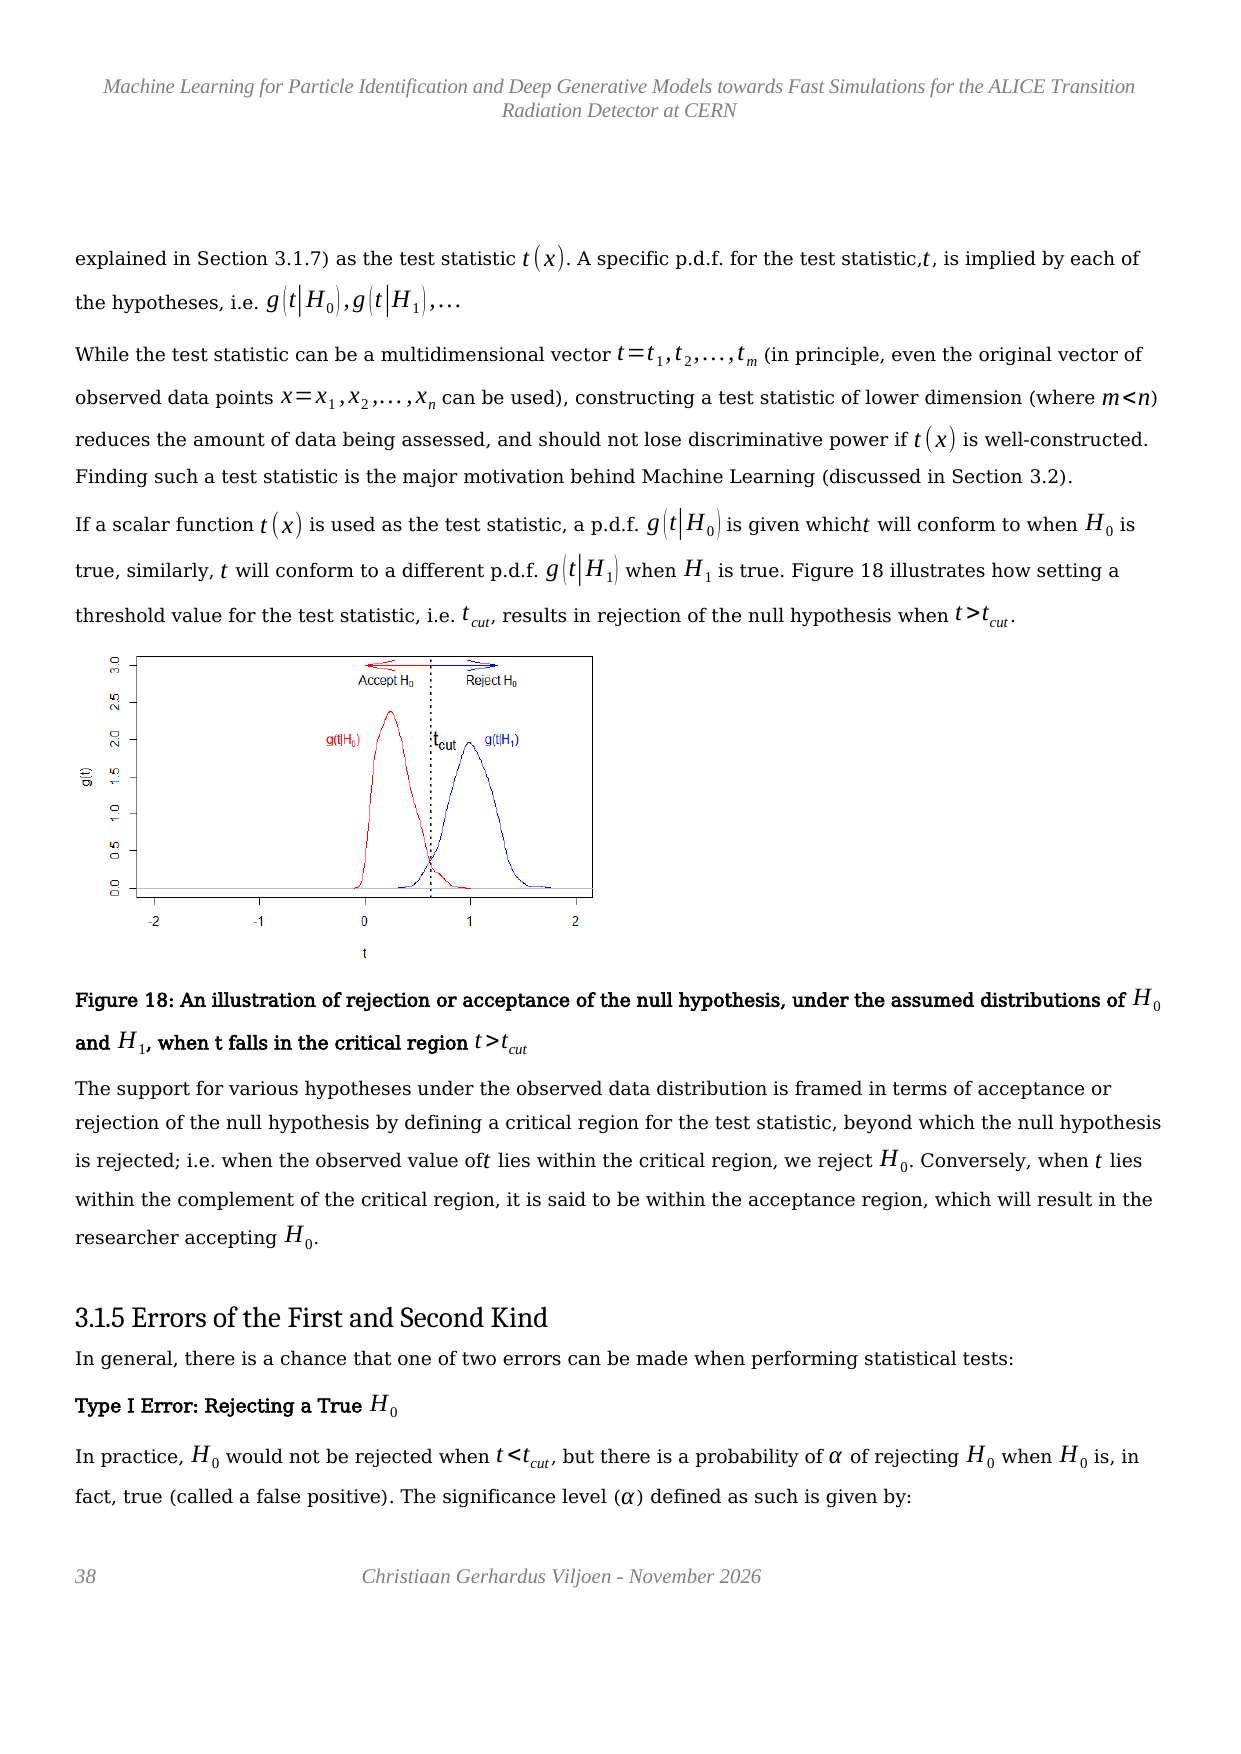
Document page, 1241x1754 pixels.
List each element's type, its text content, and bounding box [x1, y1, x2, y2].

picture [75, 650, 624, 964]
subtitle Errors of the First and Second Kind [75, 1301, 1165, 1335]
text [75, 243, 1165, 319]
text While the test statistic can be a multidimensional vector (in principle, even the original vector of observed data points can be used), constructing a test statistic of lower dimension (where ) reduces the amount of data being assessed, and should not lose discriminative power if is well-constructed. Finding such a test statistic is the major motivation behind Machine Learning (discussed in Section 3.2). [75, 339, 1165, 488]
text In general, there is a chance that one of two errors can be made when performing statistical tests: [75, 1347, 1165, 1370]
text In practice, would not be rejected when , but there is a probability of of rejecting when is, in fact, true (called a false positive). The significance level () defined as such is given by: [75, 1440, 1165, 1510]
text The support for various hypotheses under the observed data distribution is framed in terms of acceptance or rejection of the null hypothesis by defining a critical region for the test statistic, beyond which the null hypothesis is rejected; i.e. when the observed value of lies within the critical region, we reject . Conversely, when lies within the complement of the critical region, it is said to be within the acceptance region, which will result in the researcher accepting . [75, 1077, 1165, 1252]
text Type I Error: Rejecting a True [75, 1389, 1165, 1421]
text If a scalar function is used as the test statistic, a p.d.f. is given which will conform to when is true, similarly, will conform to a different p.d.f. when is true. Figure 18 illustrates how setting a threshold value for the test statistic, i.e. , results in rejection of the null hypothesis when . [75, 507, 1165, 630]
text Figure 18: An illustration of rejection or acceptance of the null hypothesis, under the assumed distributions of and , when t falls in the critical region [75, 984, 1165, 1058]
